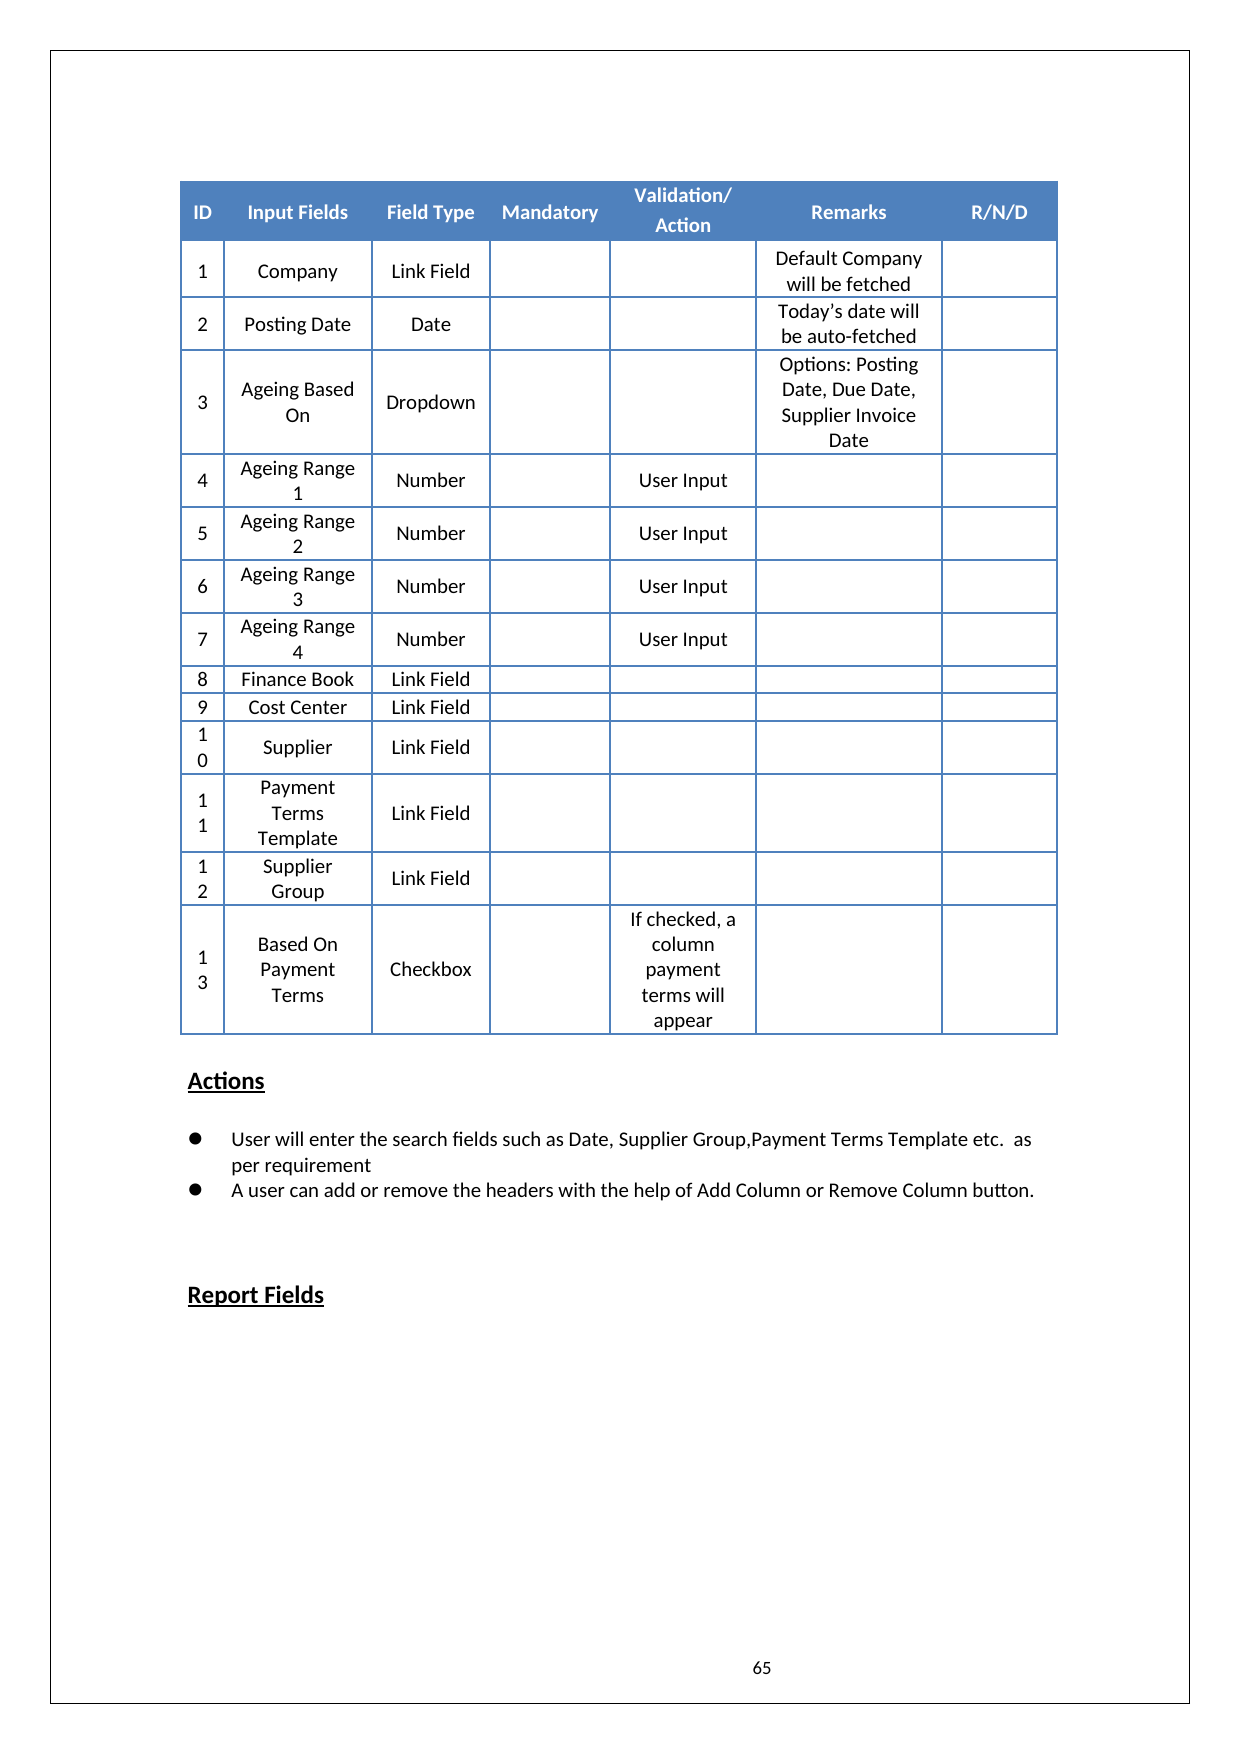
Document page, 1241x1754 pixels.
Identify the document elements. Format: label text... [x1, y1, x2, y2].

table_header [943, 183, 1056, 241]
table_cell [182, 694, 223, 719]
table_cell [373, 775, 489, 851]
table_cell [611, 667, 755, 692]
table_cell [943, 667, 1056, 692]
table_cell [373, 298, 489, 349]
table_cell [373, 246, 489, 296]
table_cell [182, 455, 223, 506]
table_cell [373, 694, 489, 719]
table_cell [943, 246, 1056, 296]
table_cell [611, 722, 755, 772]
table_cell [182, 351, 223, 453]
list User will enter the search fields such as Date, Supplier Group,Payment Terms Template etc. as per requirement [187, 1127, 1053, 1177]
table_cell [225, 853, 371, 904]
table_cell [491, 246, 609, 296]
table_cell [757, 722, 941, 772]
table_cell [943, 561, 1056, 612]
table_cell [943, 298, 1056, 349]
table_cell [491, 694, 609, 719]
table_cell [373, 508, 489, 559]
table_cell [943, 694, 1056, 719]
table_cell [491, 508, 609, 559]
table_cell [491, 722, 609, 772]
list A user can add or remove the headers with the help of Add Column or Remove Column button. [187, 1177, 1053, 1203]
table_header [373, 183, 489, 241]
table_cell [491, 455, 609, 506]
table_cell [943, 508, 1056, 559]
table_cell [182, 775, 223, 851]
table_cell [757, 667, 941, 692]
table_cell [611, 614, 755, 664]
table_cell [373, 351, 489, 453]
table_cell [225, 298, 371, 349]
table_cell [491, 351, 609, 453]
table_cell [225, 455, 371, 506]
list Report Fields [187, 1279, 1053, 1309]
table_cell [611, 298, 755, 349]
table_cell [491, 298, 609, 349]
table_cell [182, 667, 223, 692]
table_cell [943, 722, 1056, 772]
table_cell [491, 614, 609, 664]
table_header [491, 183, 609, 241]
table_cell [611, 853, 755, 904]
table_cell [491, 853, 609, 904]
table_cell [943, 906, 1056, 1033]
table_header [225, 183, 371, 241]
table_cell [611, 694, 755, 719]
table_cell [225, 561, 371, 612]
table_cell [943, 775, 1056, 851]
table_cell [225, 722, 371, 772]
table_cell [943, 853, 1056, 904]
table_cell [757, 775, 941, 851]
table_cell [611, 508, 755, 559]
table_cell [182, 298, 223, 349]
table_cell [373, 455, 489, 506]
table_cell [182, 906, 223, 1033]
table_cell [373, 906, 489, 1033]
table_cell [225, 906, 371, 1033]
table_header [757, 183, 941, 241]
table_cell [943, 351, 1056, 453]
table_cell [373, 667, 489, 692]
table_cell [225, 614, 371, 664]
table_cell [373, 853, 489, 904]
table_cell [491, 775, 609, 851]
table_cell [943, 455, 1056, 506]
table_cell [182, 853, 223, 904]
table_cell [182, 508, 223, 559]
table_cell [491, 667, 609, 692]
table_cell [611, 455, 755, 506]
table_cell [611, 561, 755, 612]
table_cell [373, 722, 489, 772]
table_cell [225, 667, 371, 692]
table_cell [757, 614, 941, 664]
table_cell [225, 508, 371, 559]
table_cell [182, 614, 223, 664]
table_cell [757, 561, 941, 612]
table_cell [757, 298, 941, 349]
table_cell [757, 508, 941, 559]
list Actions [187, 1066, 1053, 1096]
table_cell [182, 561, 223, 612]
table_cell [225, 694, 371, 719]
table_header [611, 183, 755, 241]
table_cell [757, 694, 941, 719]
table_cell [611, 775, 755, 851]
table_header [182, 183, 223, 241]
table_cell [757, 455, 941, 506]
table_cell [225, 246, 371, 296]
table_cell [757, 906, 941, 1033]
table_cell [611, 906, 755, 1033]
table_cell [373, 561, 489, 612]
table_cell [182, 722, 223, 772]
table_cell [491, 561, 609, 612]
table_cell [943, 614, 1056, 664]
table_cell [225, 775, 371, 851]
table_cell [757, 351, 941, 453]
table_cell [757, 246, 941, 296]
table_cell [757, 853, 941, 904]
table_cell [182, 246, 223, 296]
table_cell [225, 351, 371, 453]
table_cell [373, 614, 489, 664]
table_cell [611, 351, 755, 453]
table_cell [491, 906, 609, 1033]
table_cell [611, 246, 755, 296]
